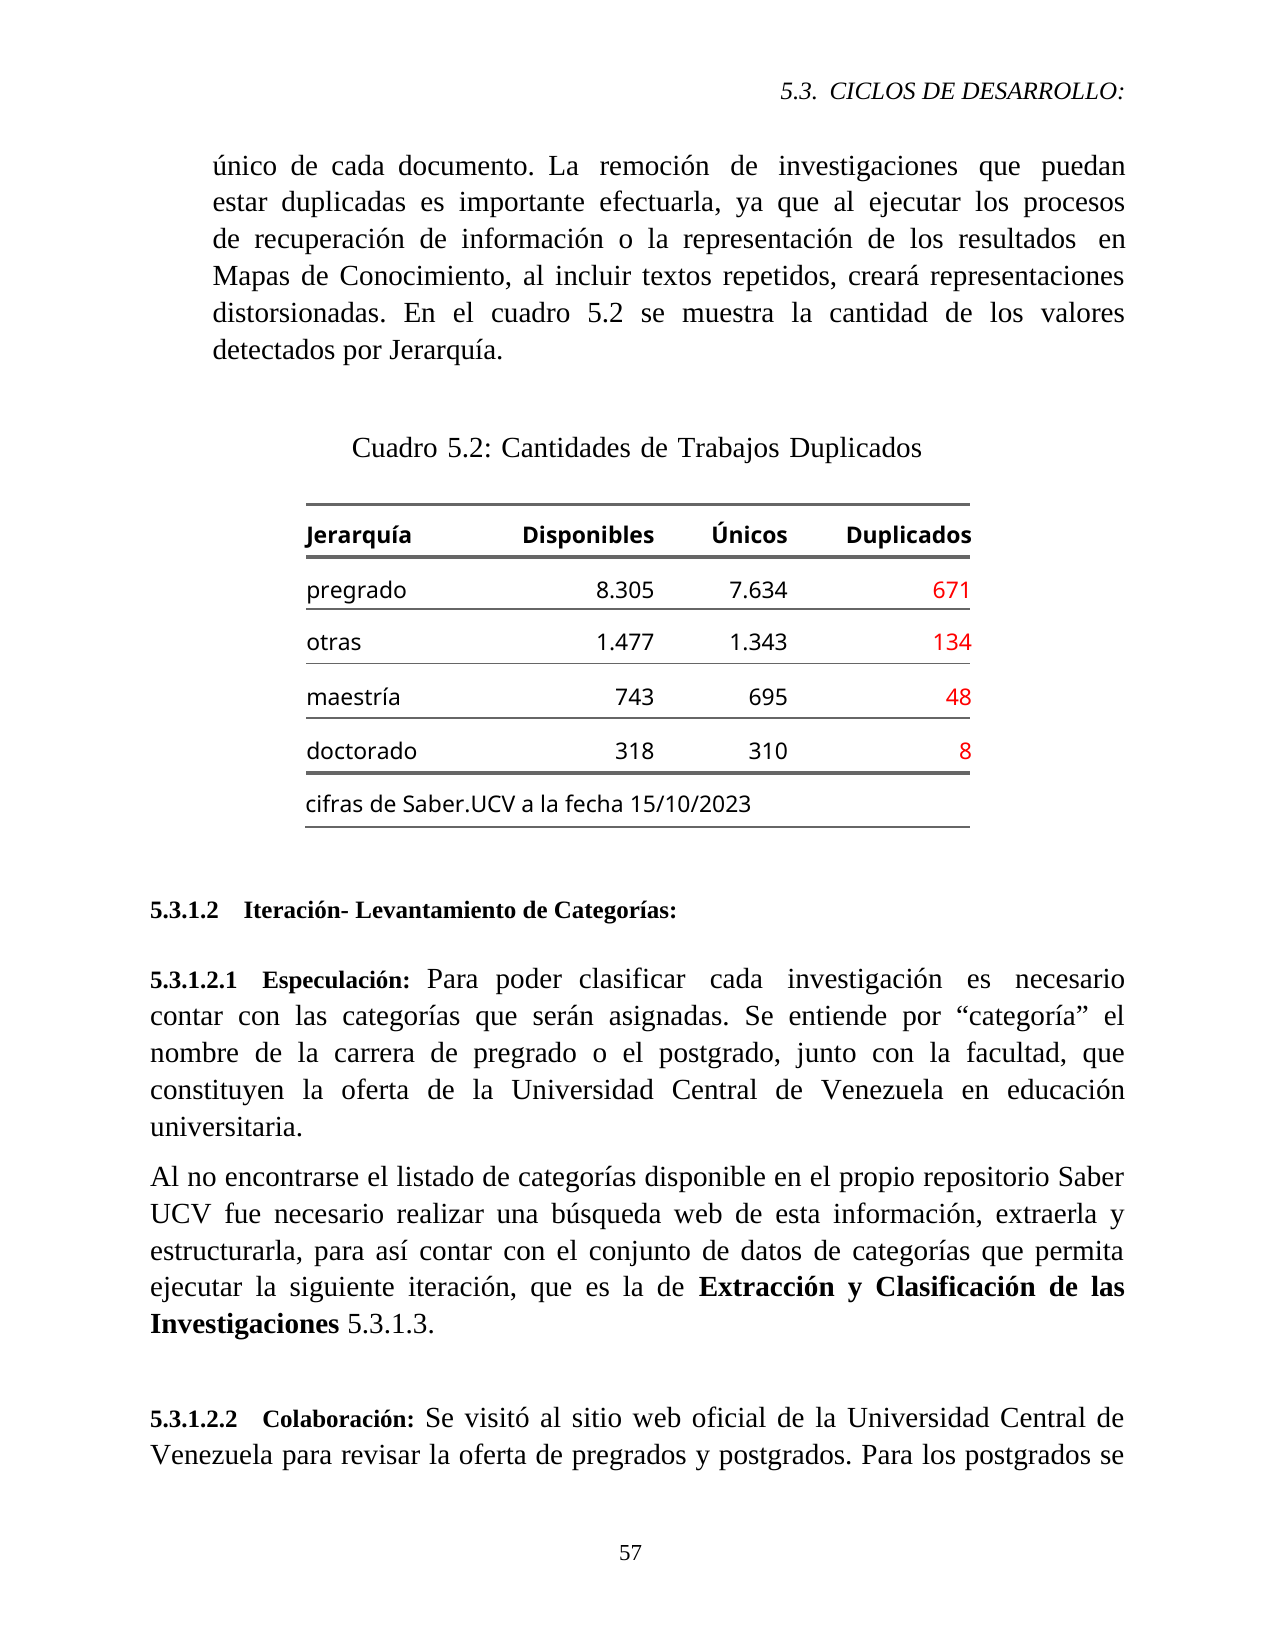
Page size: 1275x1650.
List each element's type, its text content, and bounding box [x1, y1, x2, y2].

text Cuadro 5.2: Cantidades de Trabajos Duplicados [352, 430, 1275, 463]
list Colaboración: Se visitó al sitio web oficial de la Universidad Central de Venezuela para revisar la oferta de pregrados y postgrados. Para los postgrados se [150, 1400, 1125, 1470]
table_cell 8.305 [466, 559, 682, 608]
text 5.3. CICLOS DE DESARROLLO: [780, 76, 1275, 105]
table_cell 310 [683, 719, 817, 771]
table_header Disponibles [466, 506, 682, 555]
text único de cada documento. La remoción de investigaciones que puedan estar duplicadas es importante efectuarla, ya que al ejecutar los procesos de recuperación de información o la representación de los resultados en Mapas de Conocimiento, al incluir textos repetidos, creará representaciones distorsionadas. En el cuadro 5.2 se muestra la cantidad de los valores detectados por Jerarquía. [212, 148, 1125, 366]
table_cell pregrado [306, 559, 466, 608]
table_cell 695 [683, 664, 817, 717]
table_cell 8 [817, 719, 970, 771]
table_cell doctorado [306, 719, 466, 771]
table_header Duplicados [817, 506, 970, 555]
table_header Jerarquía [306, 506, 466, 555]
table_cell 671 [817, 559, 970, 608]
table_cell 318 [466, 719, 682, 771]
text cifras de Saber.UCV a la fecha 15/10/2023 [305, 788, 1275, 819]
table_cell 7.634 [683, 559, 817, 608]
list Iteración- Levantamiento de Categorías: [150, 896, 1275, 924]
list Especulación: Para poder clasificar cada investigación es necesario contar con las categorías que serán asignadas. Se entiende por “categoría” el nombre de la carrera de pregrado o el postgrado, junto con la facultad, que constituyen la oferta de la Universidad Central de Venezuela en educación universitaria. [150, 962, 1125, 1143]
table_cell 1.477 [466, 610, 682, 663]
table_cell 1.343 [683, 610, 817, 663]
table_header Únicos [683, 506, 817, 555]
table_cell 48 [817, 664, 970, 717]
table_cell otras [306, 610, 466, 663]
table_cell 134 [817, 610, 970, 663]
table_cell 743 [466, 664, 682, 717]
table_cell maestría [306, 664, 466, 717]
text Al no encontrarse el listado de categorías disponible en el propio repositorio Saber UCV fue necesario realizar una búsqueda web de esta información, extraerla y estructurarla, para así contar con el conjunto de datos de categorías que permita ejecutar la siguiente iteración, que es la de Extracción y Clasificación de las Investigaciones 5.3.1.3. [150, 1159, 1125, 1340]
